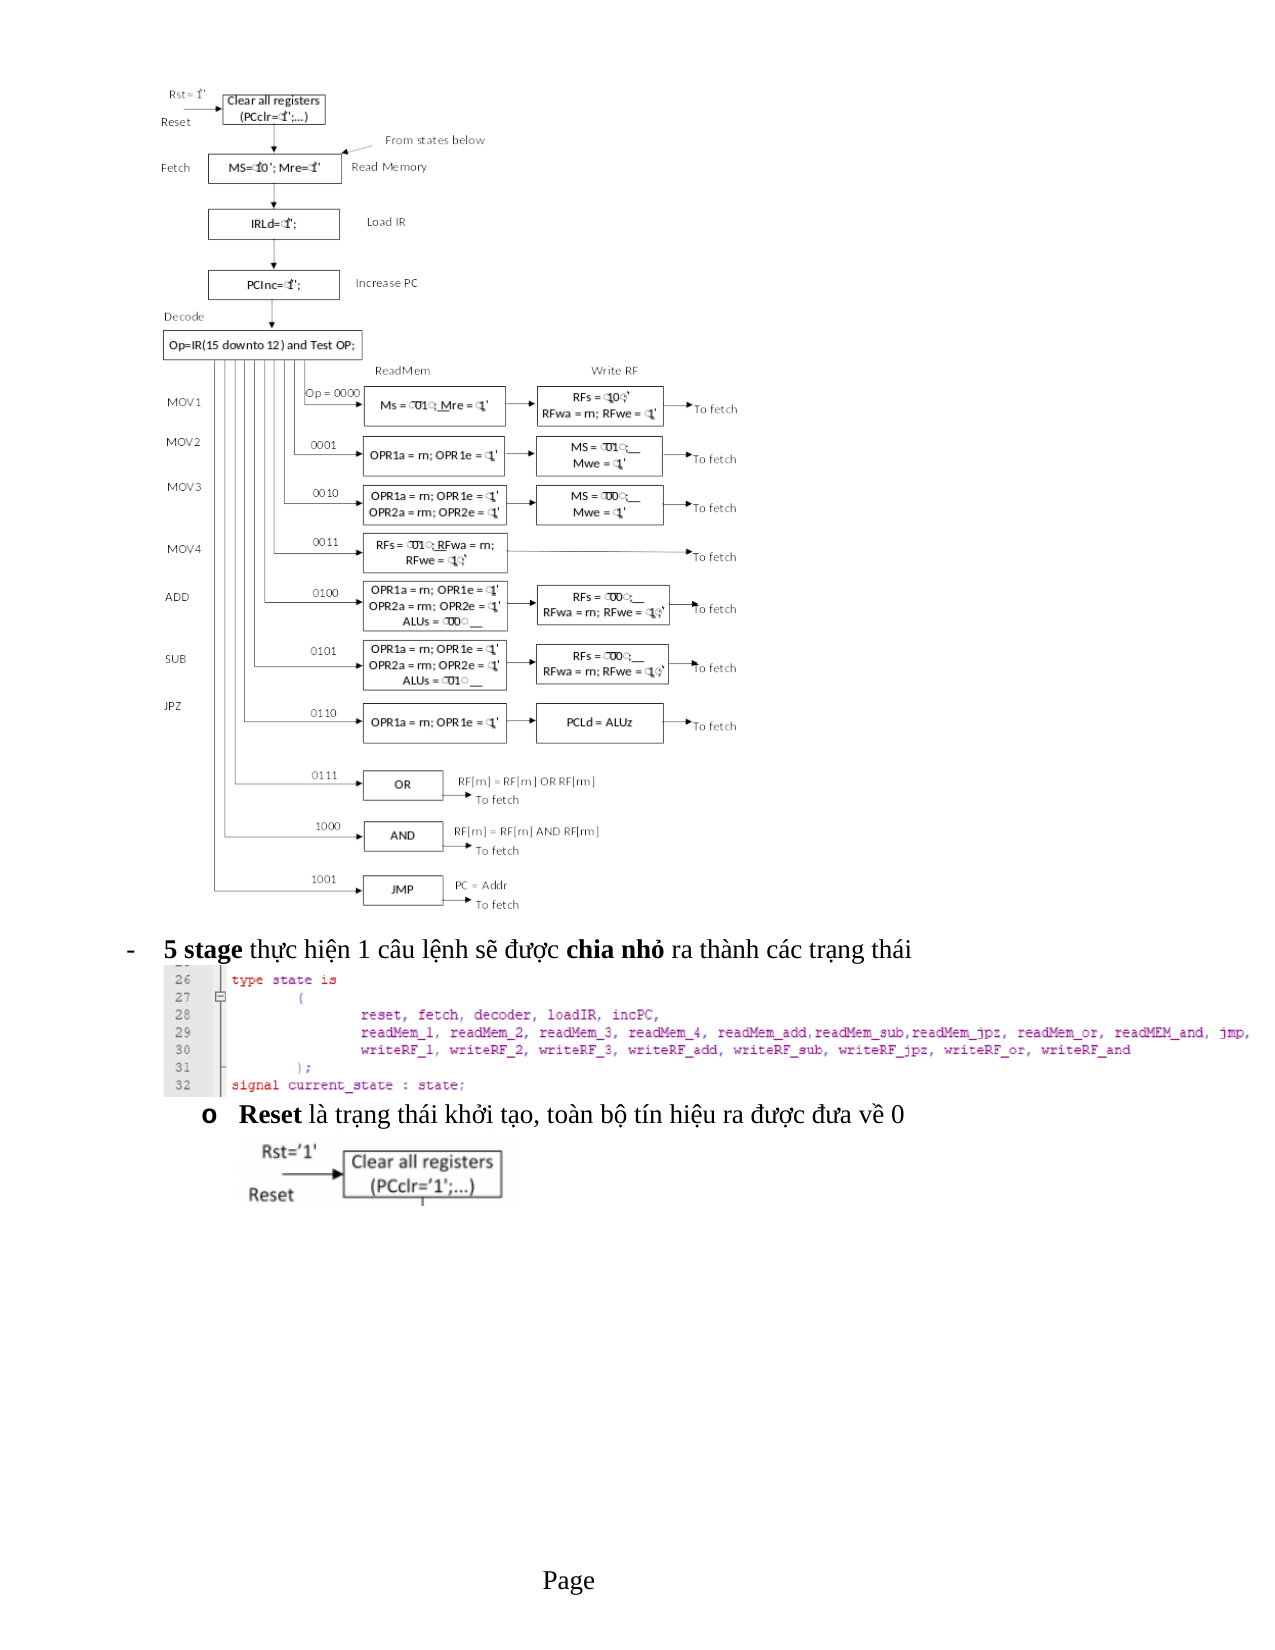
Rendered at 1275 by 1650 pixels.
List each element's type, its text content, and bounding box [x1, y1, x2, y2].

picture [163, 965, 1257, 1097]
list Reset là trạng thái khởi tạo, toàn bộ tín hiệu ra được đưa về 0 [201, 1098, 1048, 1206]
list 5 stage thực hiện 1 câu lệnh sẽ được chia nhỏ ra thành các trạng thái [126, 933, 1048, 964]
picture [238, 1133, 517, 1206]
